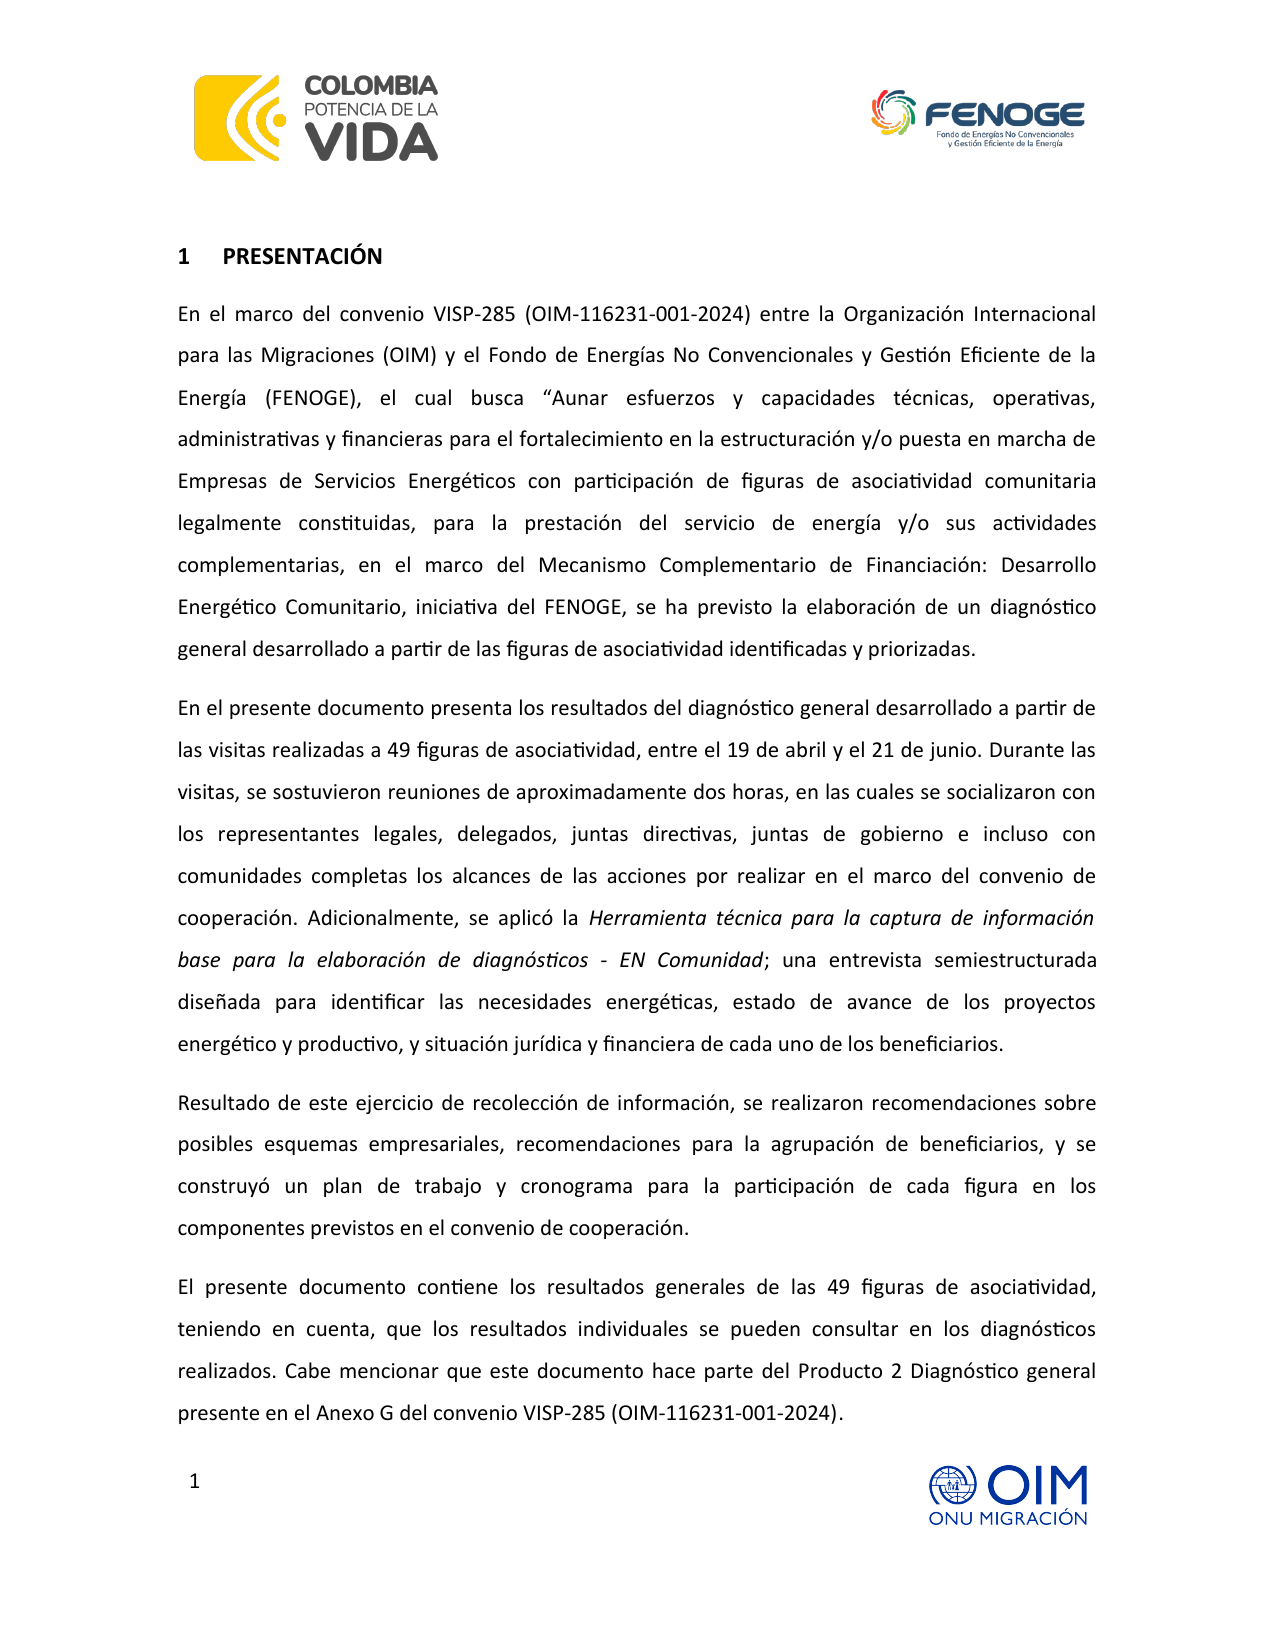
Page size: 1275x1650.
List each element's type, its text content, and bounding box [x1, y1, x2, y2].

text En el marco del convenio VISP-285 (OIM-116231-001-2024) entre la Organización Internacional para las Migraciones (OIM) y el Fondo de Energías No Convencionales y Gestión Eficiente de la Energía (FENOGE), el cual busca “Aunar esfuerzos y capacidades técnicas, operativas, administrativas y financieras para el fortalecimiento en la estructuración y/o puesta en marcha de Empresas de Servicios Energéticos con participación de figuras de asociatividad comunitaria legalmente constituidas, para la prestación del servicio de energía y/o sus actividades complementarias, en el marco del Mecanismo Complementario de Financiación: Desarrollo Energético Comunitario, iniciativa del FENOGE, se ha previsto la elaboración de un diagnóstico general desarrollado a partir de las figuras de asociatividad identificadas y priorizadas. [177, 299, 1098, 662]
text Resultado de este ejercicio de recolección de información, se realizaron recomendaciones sobre posibles esquemas empresariales, recomendaciones para la agrupación de beneficiarios, y se construyó un plan de trabajo y cronograma para la participación de cada figura en los componentes previstos en el convenio de cooperación. [177, 1088, 1098, 1242]
subtitle PRESENTACIÓN [177, 240, 1098, 271]
picture [929, 1465, 1087, 1525]
picture [870, 88, 1087, 148]
text El presente documento contiene los resultados generales de las 49 figuras de asociatividad, teniendo en cuenta, que los resultados individuales se pueden consultar en los diagnósticos realizados. Cabe mencionar que este documento hace parte del Producto 2 Diagnóstico general presente en el Anexo G del convenio VISP-285 (OIM-116231-001-2024). [177, 1272, 1098, 1426]
picture [188, 73, 444, 163]
text En el presente documento presenta los resultados del diagnóstico general desarrollado a partir de las visitas realizadas a 49 figuras de asociatividad, entre el 19 de abril y el 21 de junio. Durante las visitas, se sostuvieron reuniones de aproximadamente dos horas, en las cuales se socializaron con los representantes legales, delegados, juntas directivas, juntas de gobierno e incluso con comunidades completas los alcances de las acciones por realizar en el marco del convenio de cooperación. Adicionalmente, se aplicó la Herramienta técnica para la captura de información base para la elaboración de diagnósticos - EN Comunidad; una entrevista semiestructurada diseñada para identificar las necesidades energéticas, estado de avance de los proyectos energético y productivo, y situación jurídica y financiera de cada uno de los beneficiarios. [177, 693, 1098, 1057]
